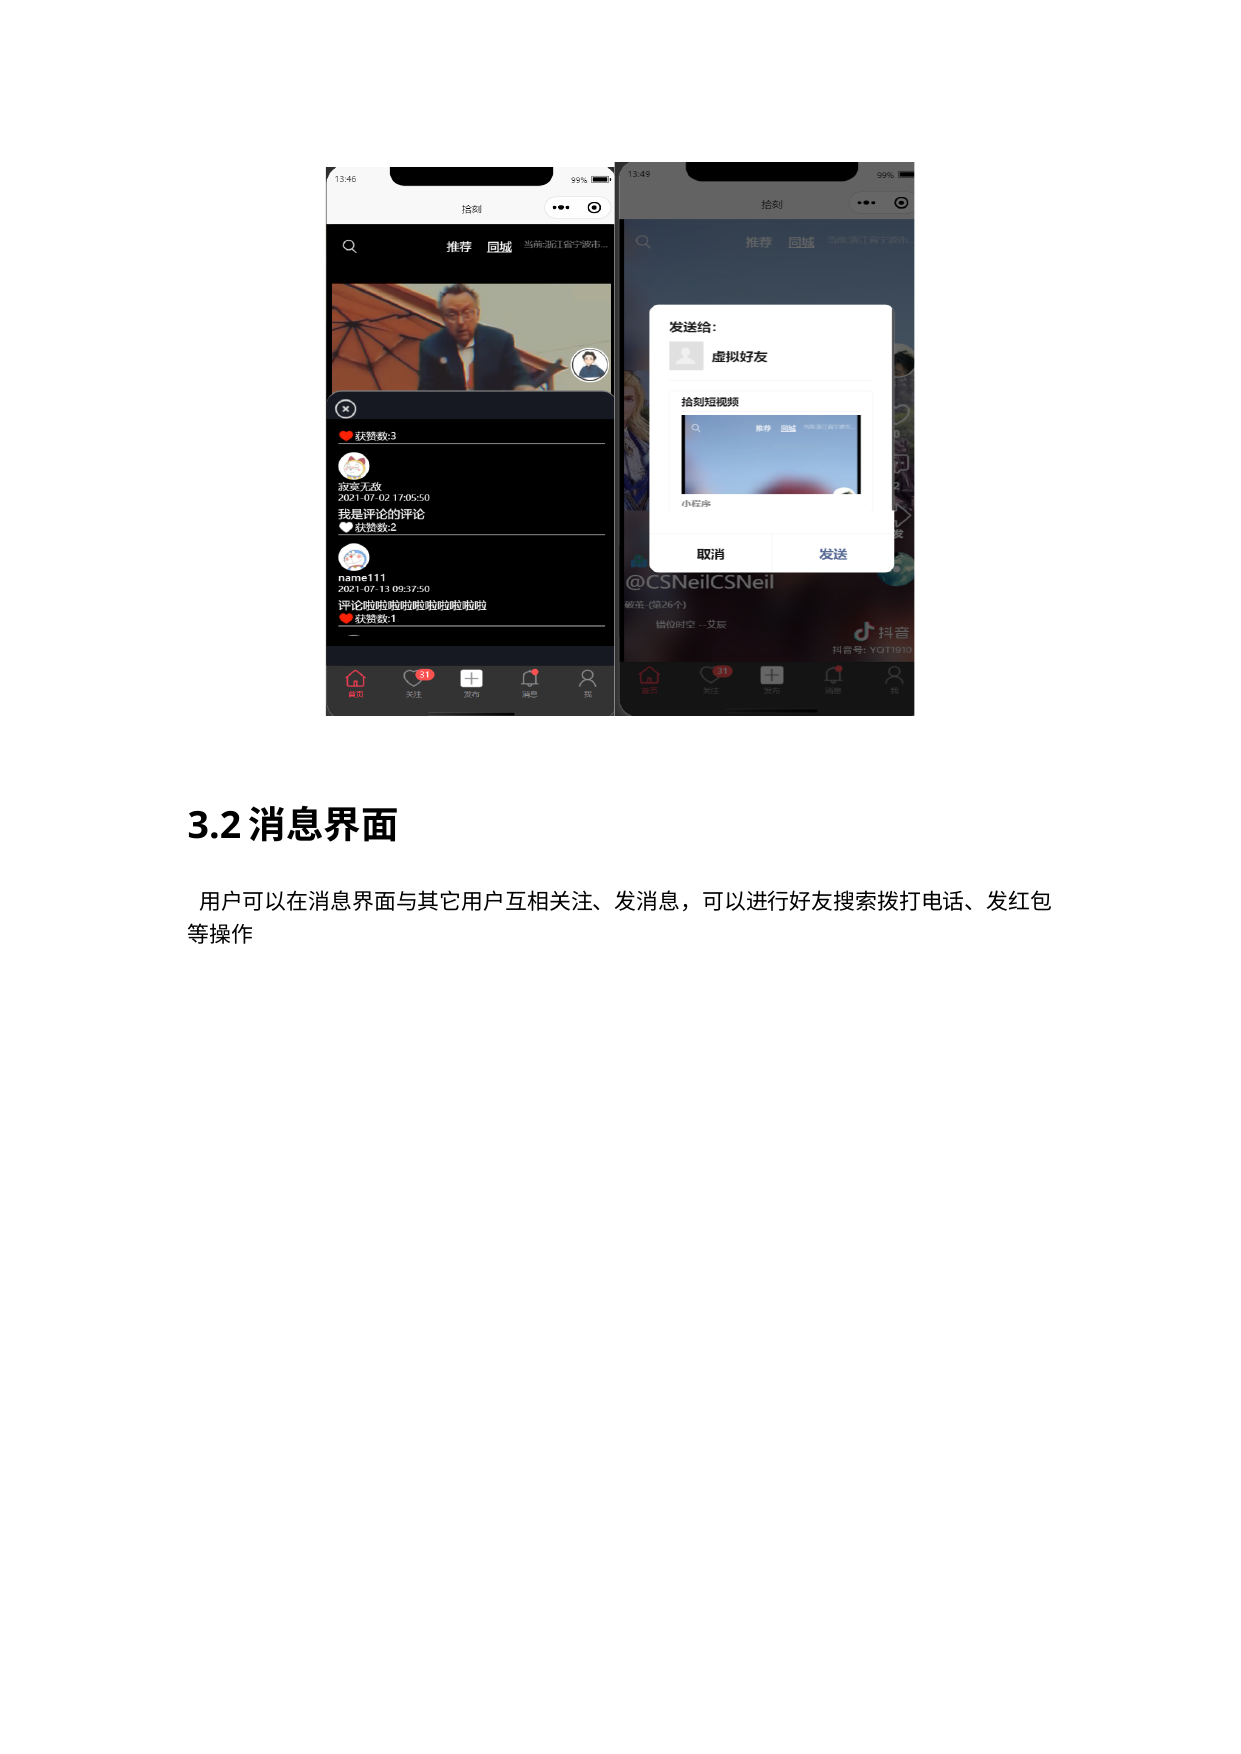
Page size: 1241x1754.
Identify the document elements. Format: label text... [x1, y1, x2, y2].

text 用户可以在消息界面与其它用户互相关注、发消息，可以进行好友搜索拨打电话、发红包等操作 [187, 884, 1053, 949]
picture [325, 162, 915, 716]
subtitle 3.2消息界面 [187, 790, 1053, 855]
